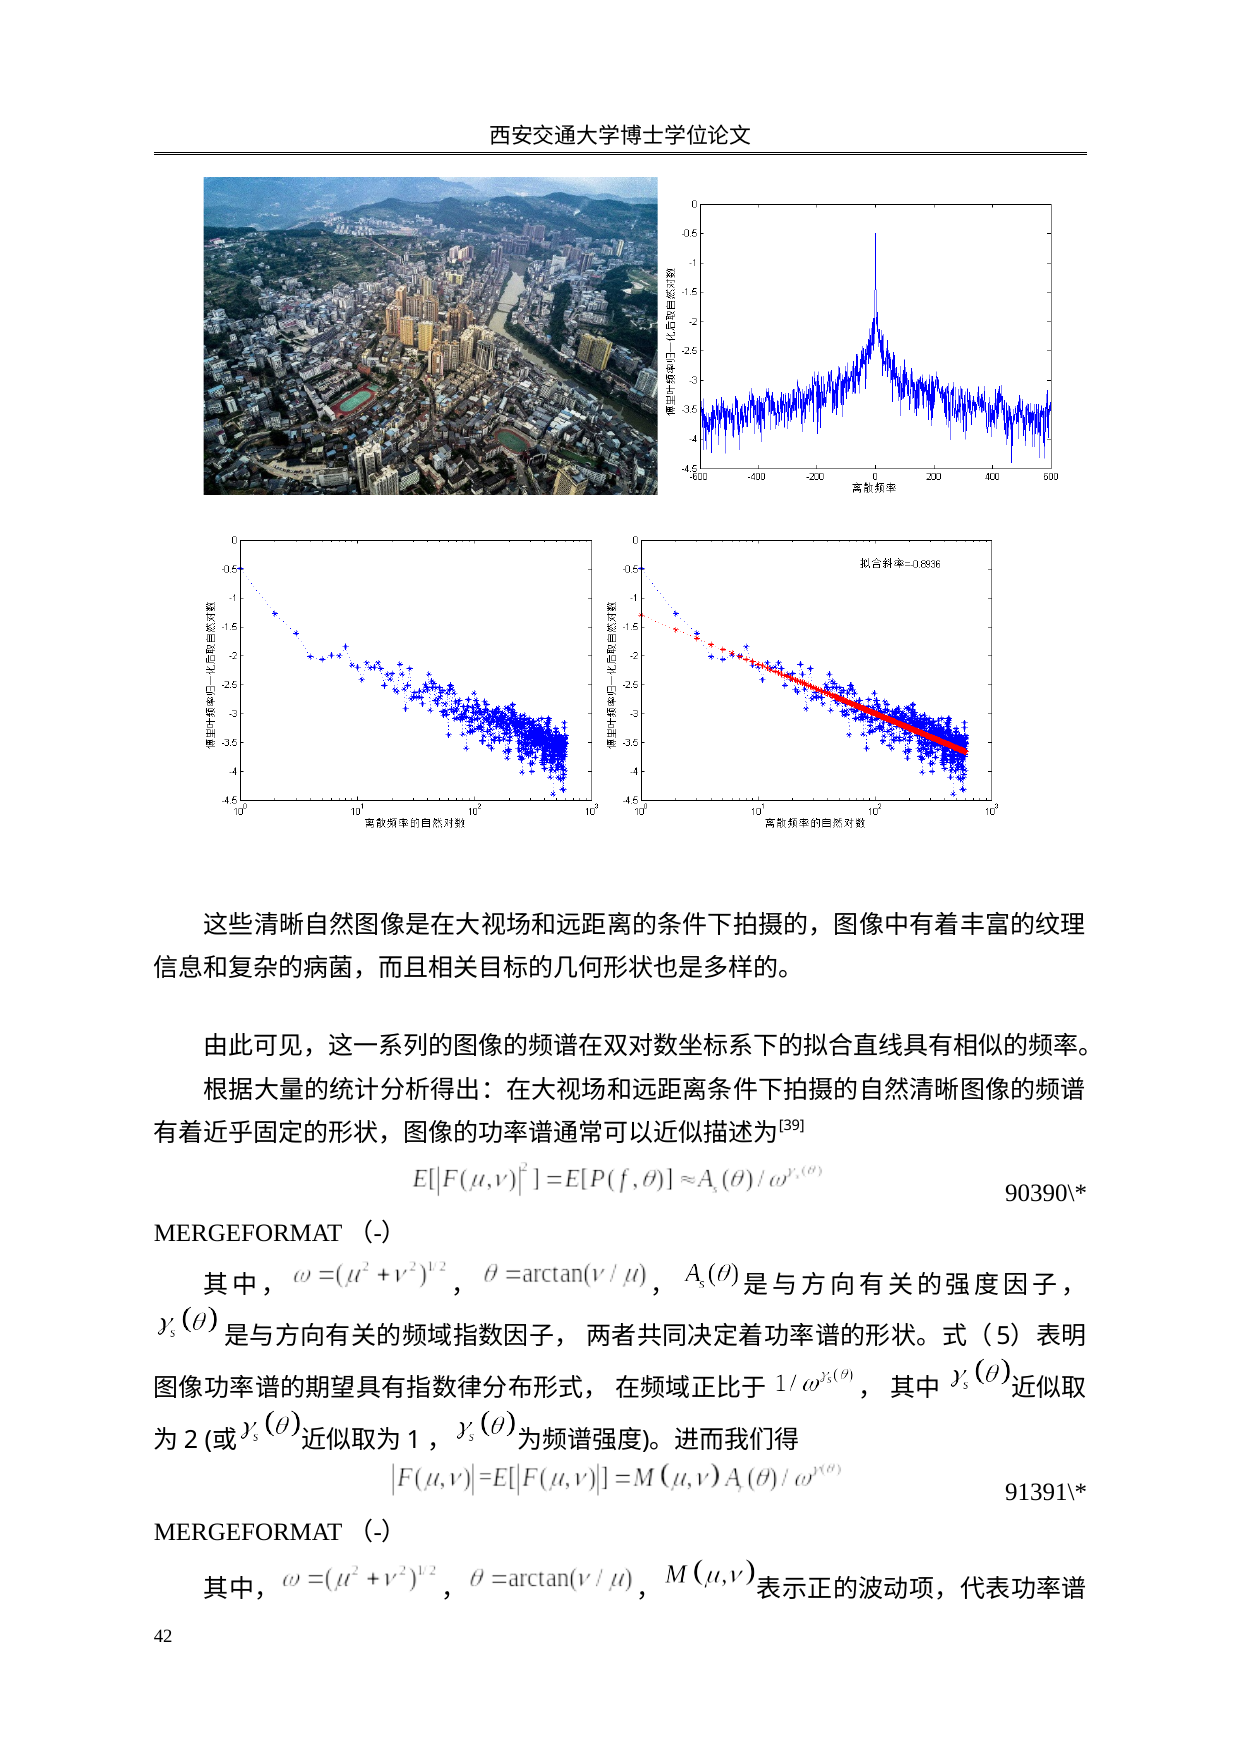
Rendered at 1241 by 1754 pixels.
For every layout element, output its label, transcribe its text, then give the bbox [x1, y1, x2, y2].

text 根据大量的统计分析得出：在大视场和远距离条件下拍摄的自然清晰图像的频谱有着近乎固定的形状，图像的功率谱通常可以近似描述为[39] [153, 1069, 1087, 1149]
picture [663, 198, 1059, 495]
text 由此可见，这一系列的图像的频谱在双对数坐标系下的拟合直线具有相似的频率。 [153, 1026, 1087, 1062]
text 这些清晰自然图像是在大视场和远距离的条件下拍摄的，图像中有着丰富的纹理信息和复杂的病菌，而且相关目标的几何形状也是多样的。 [153, 904, 1087, 984]
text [153, 1555, 1087, 1605]
picture [203, 177, 658, 495]
text 其中，，，是与方向有关的强度因子， 是与方向有关的频域指数因子， 两者共同决定着功率谱的形状。式（5）表明图像功率谱的期望具有指数律分布形式， 在频域正比于 ， 其中 近似取为2 (或近似取为1 ，为频谱强度)。进而我们得 [153, 1256, 1087, 1456]
picture [203, 534, 598, 830]
picture [604, 534, 999, 830]
